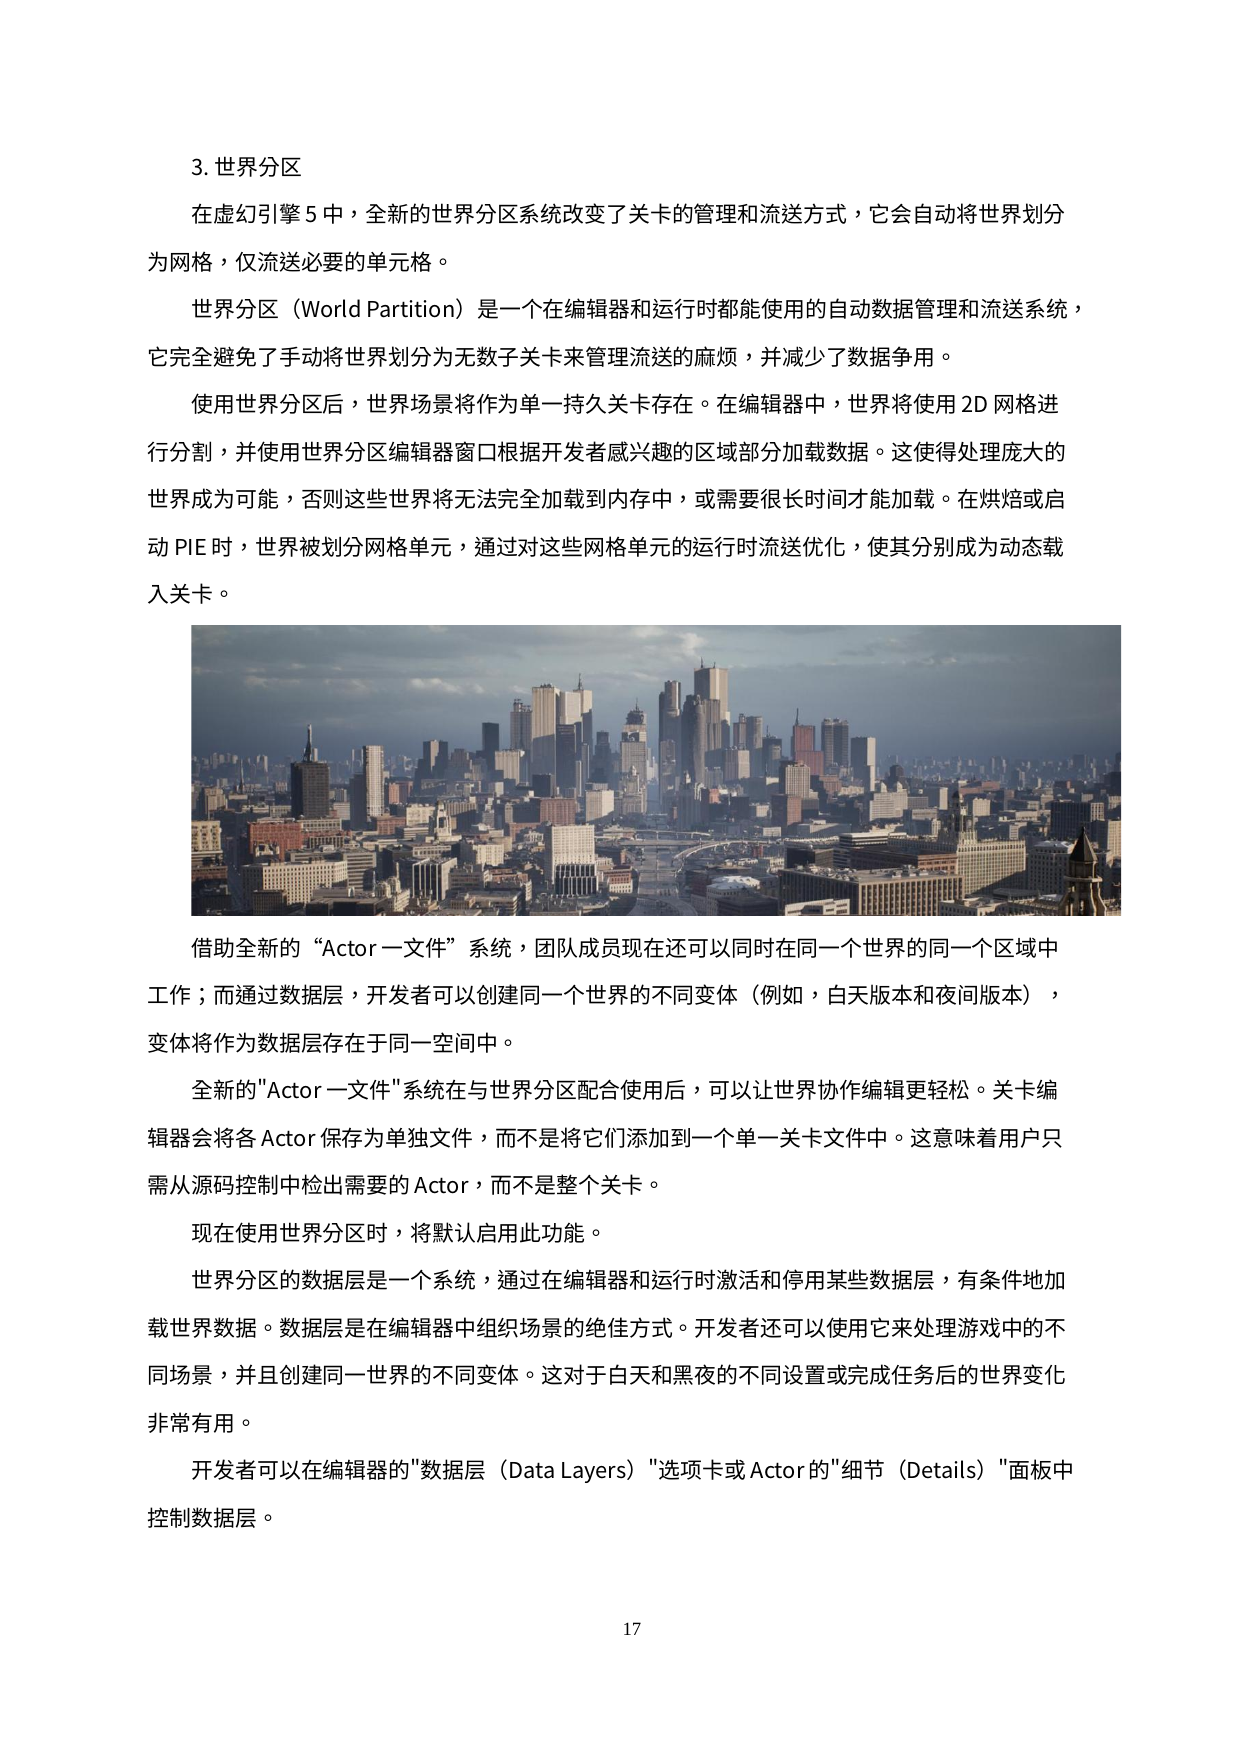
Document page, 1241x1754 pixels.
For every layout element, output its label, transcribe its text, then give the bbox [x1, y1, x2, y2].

text 借助全新的“Actor一文件”系统，团队成员现在还可以同时在同一个世界的同一个区域中工作；而通过数据层，开发者可以创建同一个世界的不同变体（例如，白天版本和夜间版本），变体将作为数据层存在于同一空间中。 [148, 931, 1078, 1057]
picture [191, 625, 1122, 916]
text 在虚幻引擎5中，全新的世界分区系统改变了关卡的管理和流送方式，它会自动将世界划分为网格，仅流送必要的单元格。 [148, 197, 1078, 277]
text 全新的"Actor一文件"系统在与世界分区配合使用后，可以让世界协作编辑更轻松。关卡编辑器会将各Actor保存为单独文件，而不是将它们添加到一个单一关卡文件中。这意味着用户只需从源码控制中检出需要的Actor，而不是整个关卡。 [148, 1073, 1078, 1200]
text 使用世界分区后，世界场景将作为单一持久关卡存在。在编辑器中，世界将使用2D网格进行分割，并使用世界分区编辑器窗口根据开发者感兴趣的区域部分加载数据。这使得处理庞大的世界成为可能，否则这些世界将无法完全加载到内存中，或需要很长时间才能加载。在烘焙或启动PIE时，世界被划分网格单元，通过对这些网格单元的运行时流送优化，使其分别成为动态载入关卡。 [148, 387, 1078, 609]
text 现在使用世界分区时，将默认启用此功能。 [148, 1216, 1078, 1247]
text 开发者可以在编辑器的"数据层（Data Layers）"选项卡或Actor的"细节（Details）"面板中控制数据层。 [148, 1453, 1078, 1532]
text 3. 世界分区 [148, 150, 1078, 182]
text 世界分区的数据层是一个系统，通过在编辑器和运行时激活和停用某些数据层，有条件地加载世界数据。数据层是在编辑器中组织场景的绝佳方式。开发者还可以使用它来处理游戏中的不同场景，并且创建同一世界的不同变体。这对于白天和黑夜的不同设置或完成任务后的世界变化非常有用。 [148, 1263, 1078, 1437]
text 世界分区（World Partition）是一个在编辑器和运行时都能使用的自动数据管理和流送系统，它完全避免了手动将世界划分为无数子关卡来管理流送的麻烦，并减少了数据争用。 [148, 292, 1078, 372]
